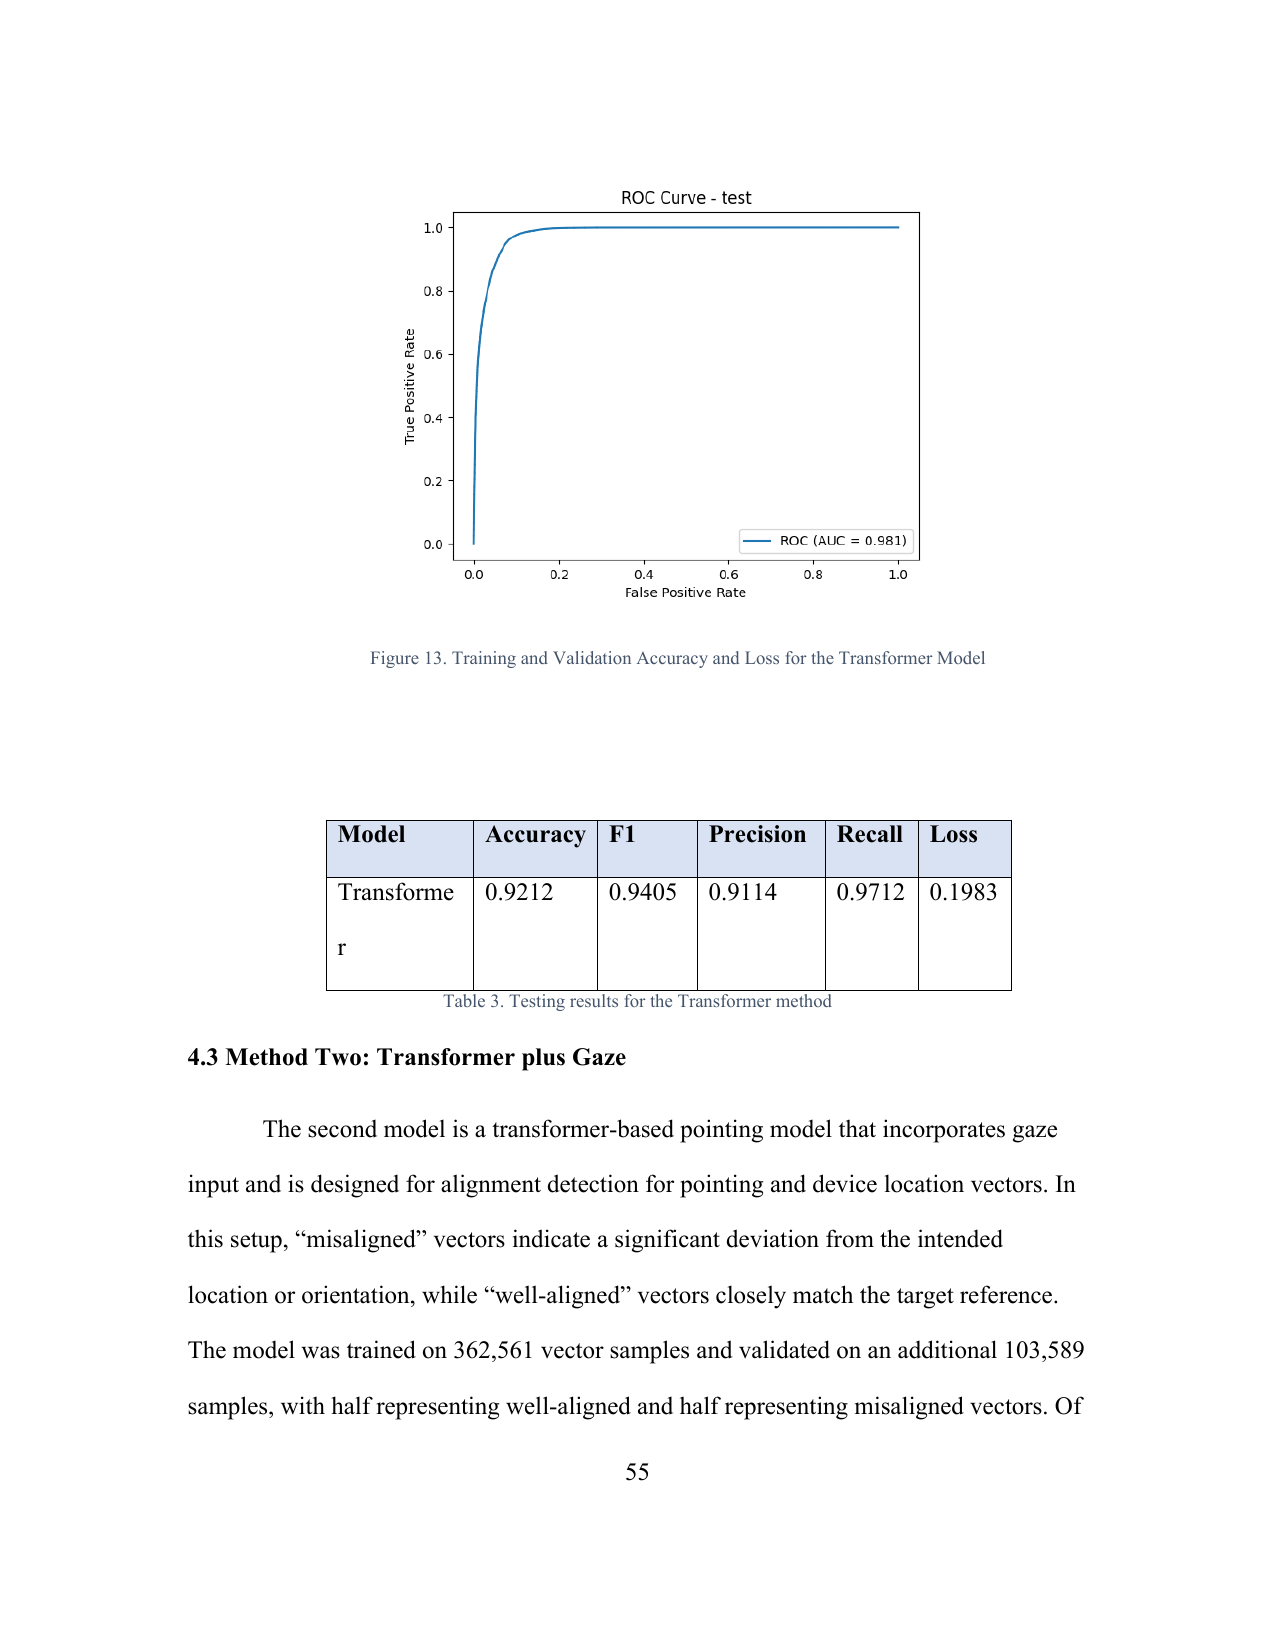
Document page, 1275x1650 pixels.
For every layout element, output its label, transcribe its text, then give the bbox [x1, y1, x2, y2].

table_cell 0.9405 [598, 878, 697, 990]
picture [377, 157, 979, 609]
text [187, 1115, 1087, 1419]
table_cell 0.9712 [826, 878, 918, 990]
table_header Accuracy [474, 821, 597, 877]
table_header Precision [698, 821, 825, 877]
table_header F1 [598, 821, 697, 877]
table_cell 0.9114 [698, 878, 825, 990]
table_cell Transformer [327, 878, 473, 990]
table_cell 0.9212 [474, 878, 597, 990]
table_header Model [327, 821, 473, 877]
table_header Loss [919, 821, 1011, 877]
table_header Recall [826, 821, 918, 877]
table_cell 0.1983 [919, 878, 1011, 990]
subtitle 4.3 Method Two: Transformer plus Gaze [187, 1043, 1087, 1070]
